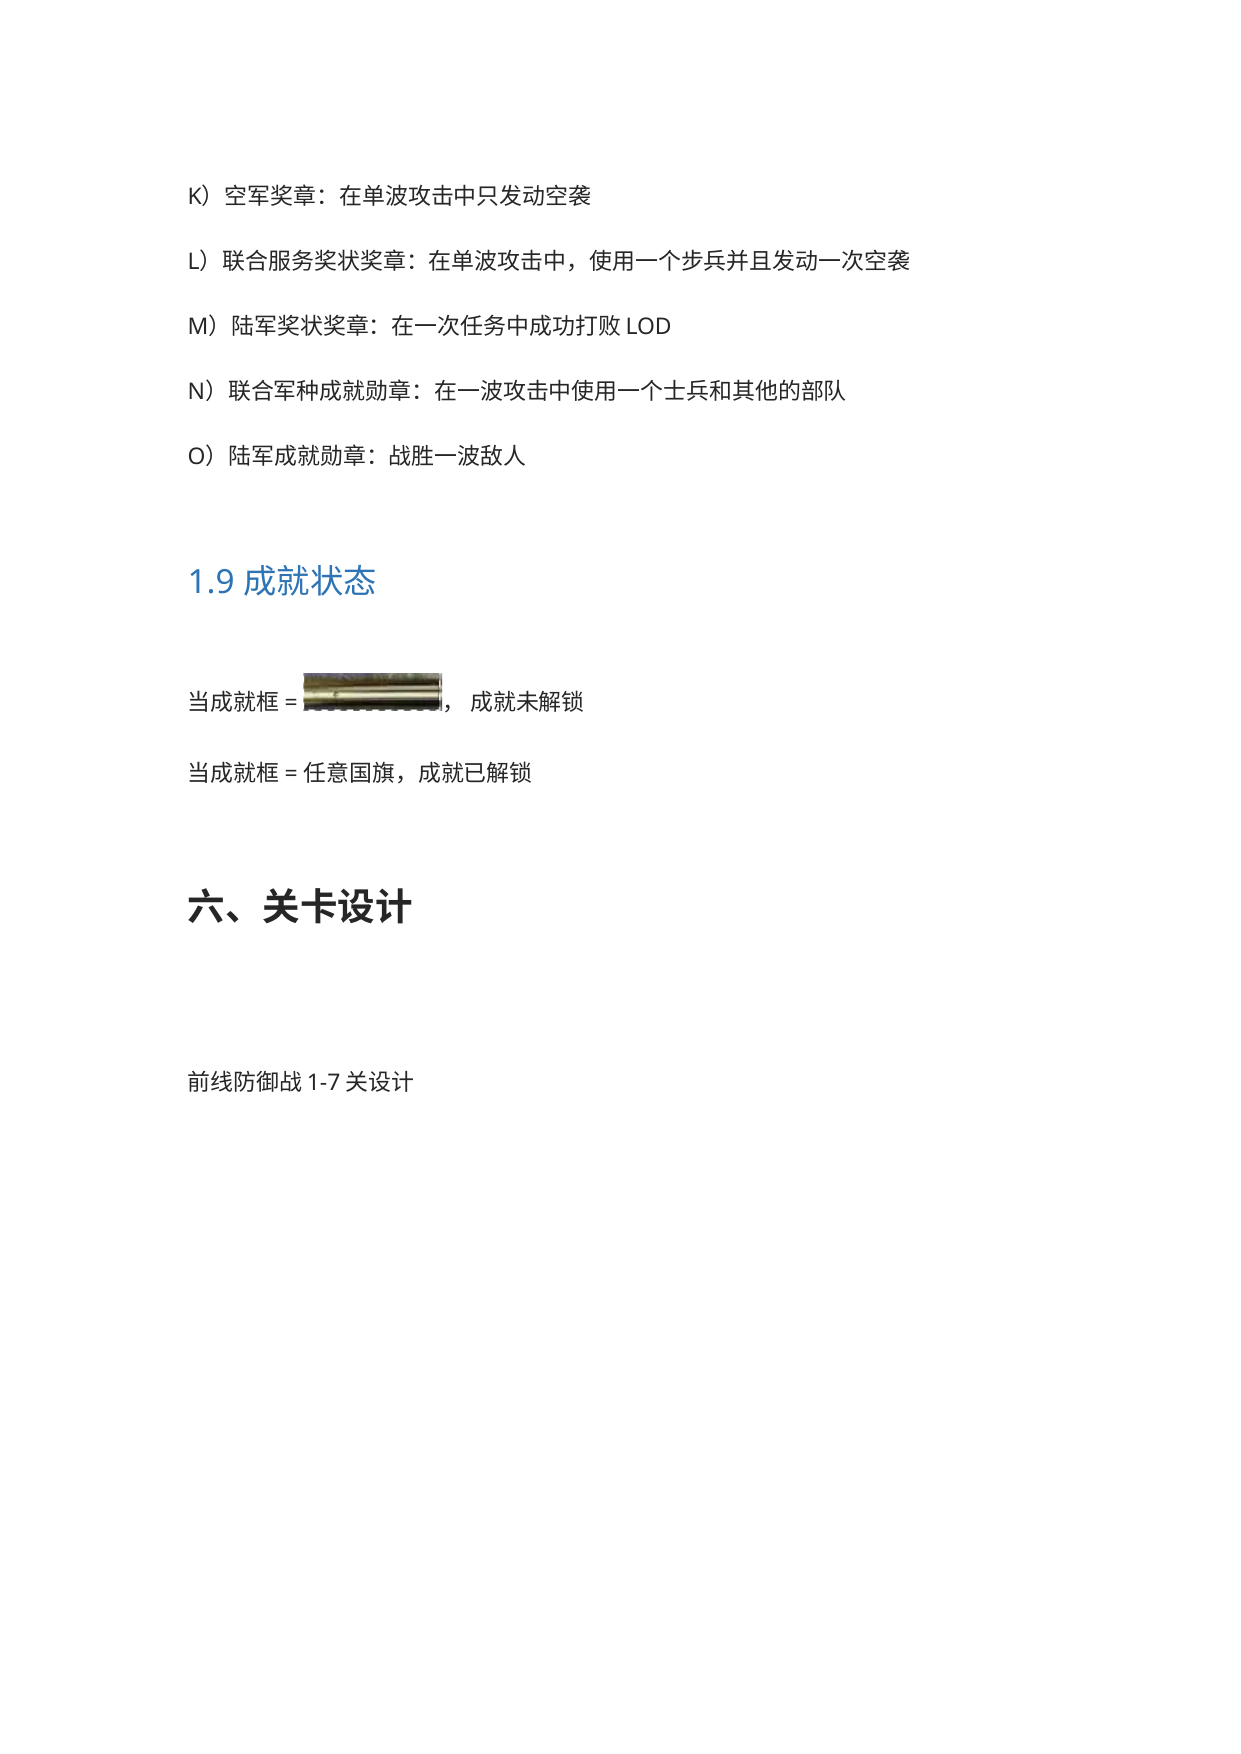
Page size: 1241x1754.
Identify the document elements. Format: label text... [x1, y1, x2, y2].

subtitle 六、关卡设计 [187, 872, 1053, 937]
text 当成就框 = ， 成就未解锁 [187, 674, 1053, 739]
text O）陆军成就勋章：战胜一波敌人 [187, 422, 1053, 487]
text L）联合服务奖状奖章：在单波攻击中，使用一个步兵并且发动一次空袭 [187, 227, 1053, 292]
subtitle 1.9 成就状态 [187, 547, 1053, 612]
text N）联合军种成就勋章：在一波攻击中使用一个士兵和其他的部队 [187, 357, 1053, 422]
text 当成就框 = 任意国旗，成就已解锁 [187, 739, 1053, 804]
text 前线防御战1-7关设计 [187, 1048, 1053, 1113]
text K）空军奖章：在单波攻击中只发动空袭 [187, 162, 1053, 227]
text M）陆军奖状奖章：在一次任务中成功打败LOD [187, 292, 1053, 357]
